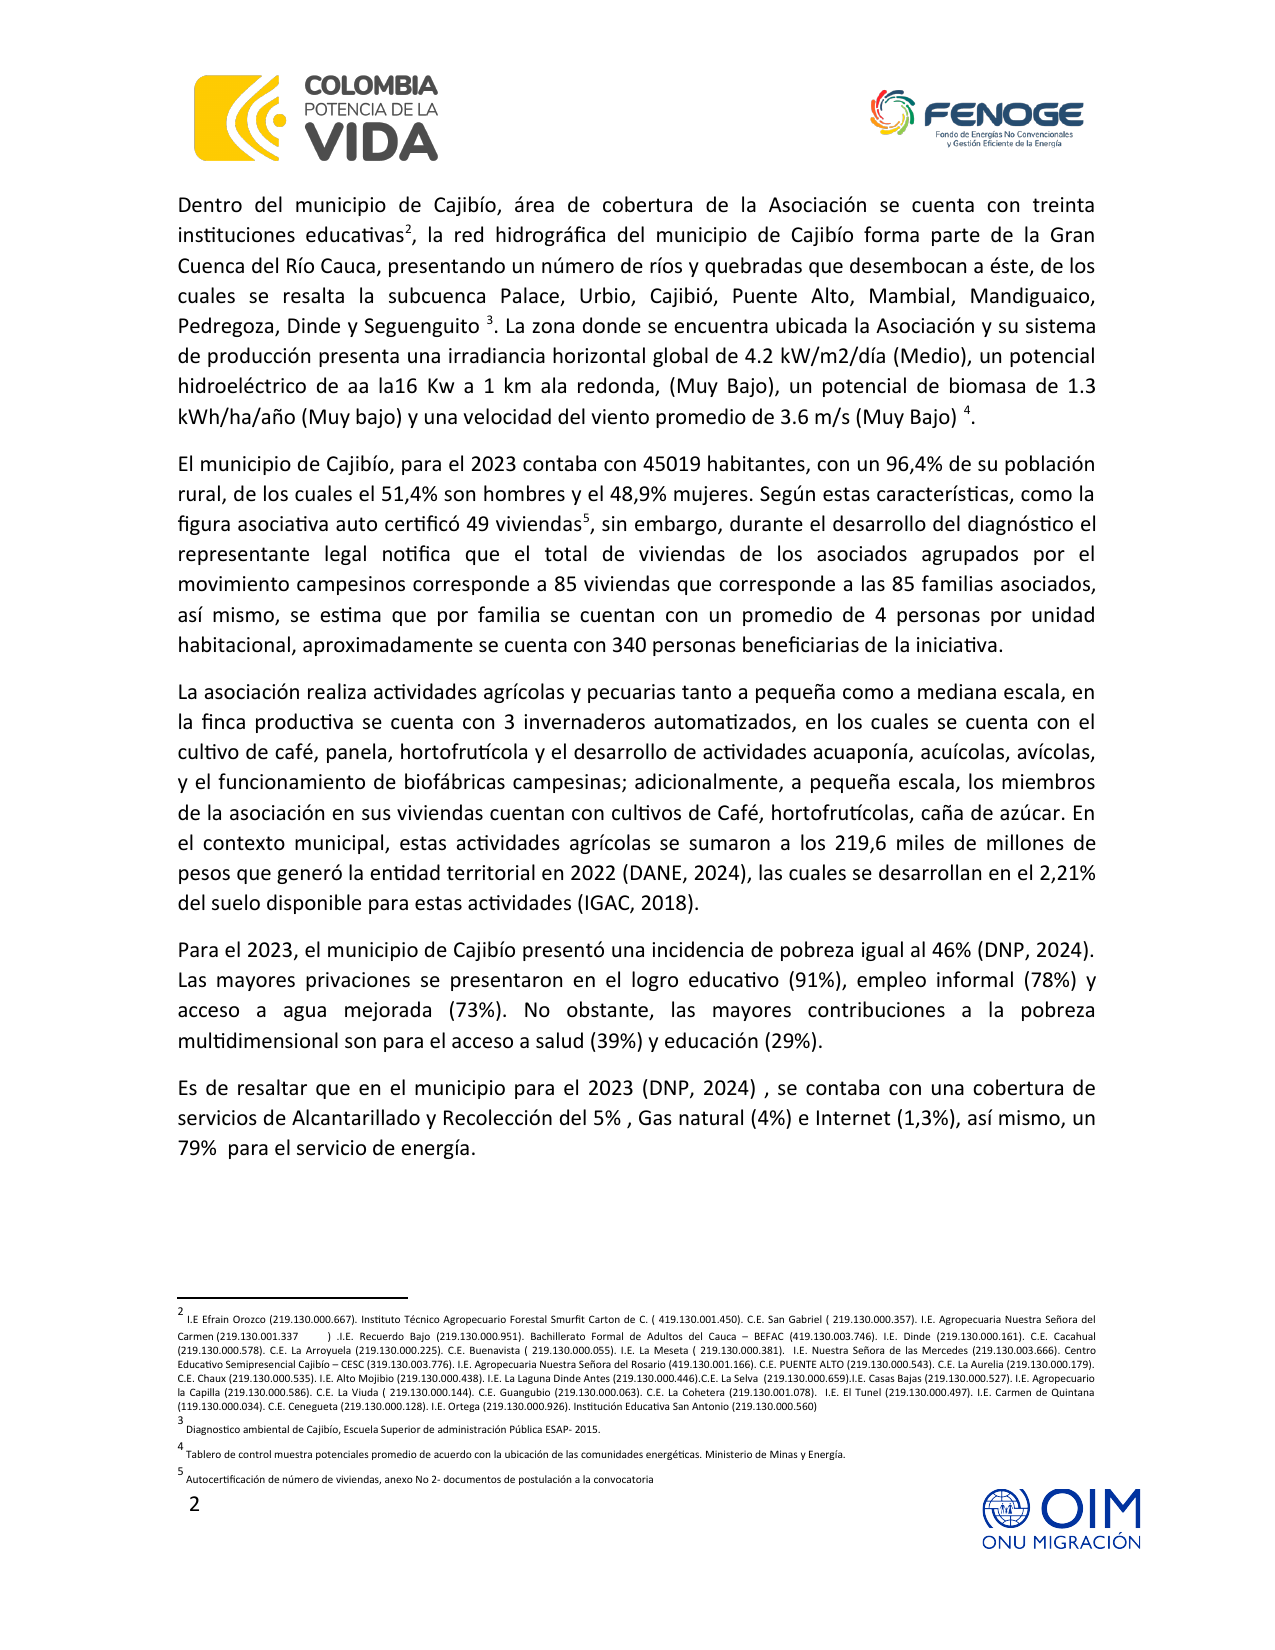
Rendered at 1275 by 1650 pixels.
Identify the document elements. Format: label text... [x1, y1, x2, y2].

text La asociación realiza actividades agrícolas y pecuarias tanto a pequeña como a mediana escala, en la finca productiva se cuenta con 3 invernaderos automatizados, en los cuales se cuenta con el cultivo de café, panela, hortofrutícola y el desarrollo de actividades acuaponía, acuícolas, avícolas, y el funcionamiento de biofábricas campesinas; adicionalmente, a pequeña escala, los miembros de la asociación en sus viviendas cuentan con cultivos de Café, hortofrutícolas, caña de azúcar. En el contexto municipal, estas actividades agrícolas se sumaron a los 219,6 miles de millones de pesos que generó la entidad territorial en 2022 (DANE, 2024), las cuales se desarrollan en el 2,21% del suelo disponible para estas actividades (IGAC, 2018). [177, 677, 1098, 916]
text Es de resaltar que en el municipio para el 2023 (DNP, 2024) , se contaba con una cobertura de servicios de Alcantarillado y Recolección del 5% , Gas natural (4%) e Internet (1,3%), así mismo, un 79% para el servicio de energía. [177, 1073, 1098, 1161]
picture [982, 1489, 1141, 1549]
picture [188, 73, 444, 163]
text Dentro del municipio de Cajibío, área de cobertura de la Asociación se cuenta con treinta instituciones educativas, la red hidrográfica del municipio de Cajibío forma parte de la Gran Cuenca del Río Cauca, presentando un número de ríos y quebradas que desembocan a éste, de los cuales se resalta la subcuenca Palace, Urbio, Cajibió, Puente Alto, Mambial, Mandiguaico, Pedregoza, Dinde y Seguenguito . La zona donde se encuentra ubicada la Asociación y su sistema de producción presenta una irradiancia horizontal global de 4.2 kW/m2/día (Medio), un potencial hidroeléctrico de aa la16 Kw a 1 km ala redonda, (Muy Bajo), un potencial de biomasa de 1.3 kWh/ha/año (Muy bajo) y una velocidad del viento promedio de 3.6 m/s (Muy Bajo) . [177, 190, 1098, 430]
text El municipio de Cajibío, para el 2023 contaba con 45019 habitantes, con un 96,4% de su población rural, de los cuales el 51,4% son hombres y el 48,9% mujeres. Según estas características, como la figura asociativa auto certificó 49 viviendas, sin embargo, durante el desarrollo del diagnóstico el representante legal notifica que el total de viviendas de los asociados agrupados por el movimiento campesinos corresponde a 85 viviendas que corresponde a las 85 familias asociados, así mismo, se estima que por familia se cuentan con un promedio de 4 personas por unidad habitacional, aproximadamente se cuenta con 340 personas beneficiarias de la iniciativa. [177, 449, 1098, 658]
picture [869, 88, 1086, 148]
text Para el 2023, el municipio de Cajibío presentó una incidencia de pobreza igual al 46% (DNP, 2024). Las mayores privaciones se presentaron en el logro educativo (91%), empleo informal (78%) y acceso a agua mejorada (73%). No obstante, las mayores contribuciones a la pobreza multidimensional son para el acceso a salud (39%) y educación (29%). [177, 935, 1098, 1054]
